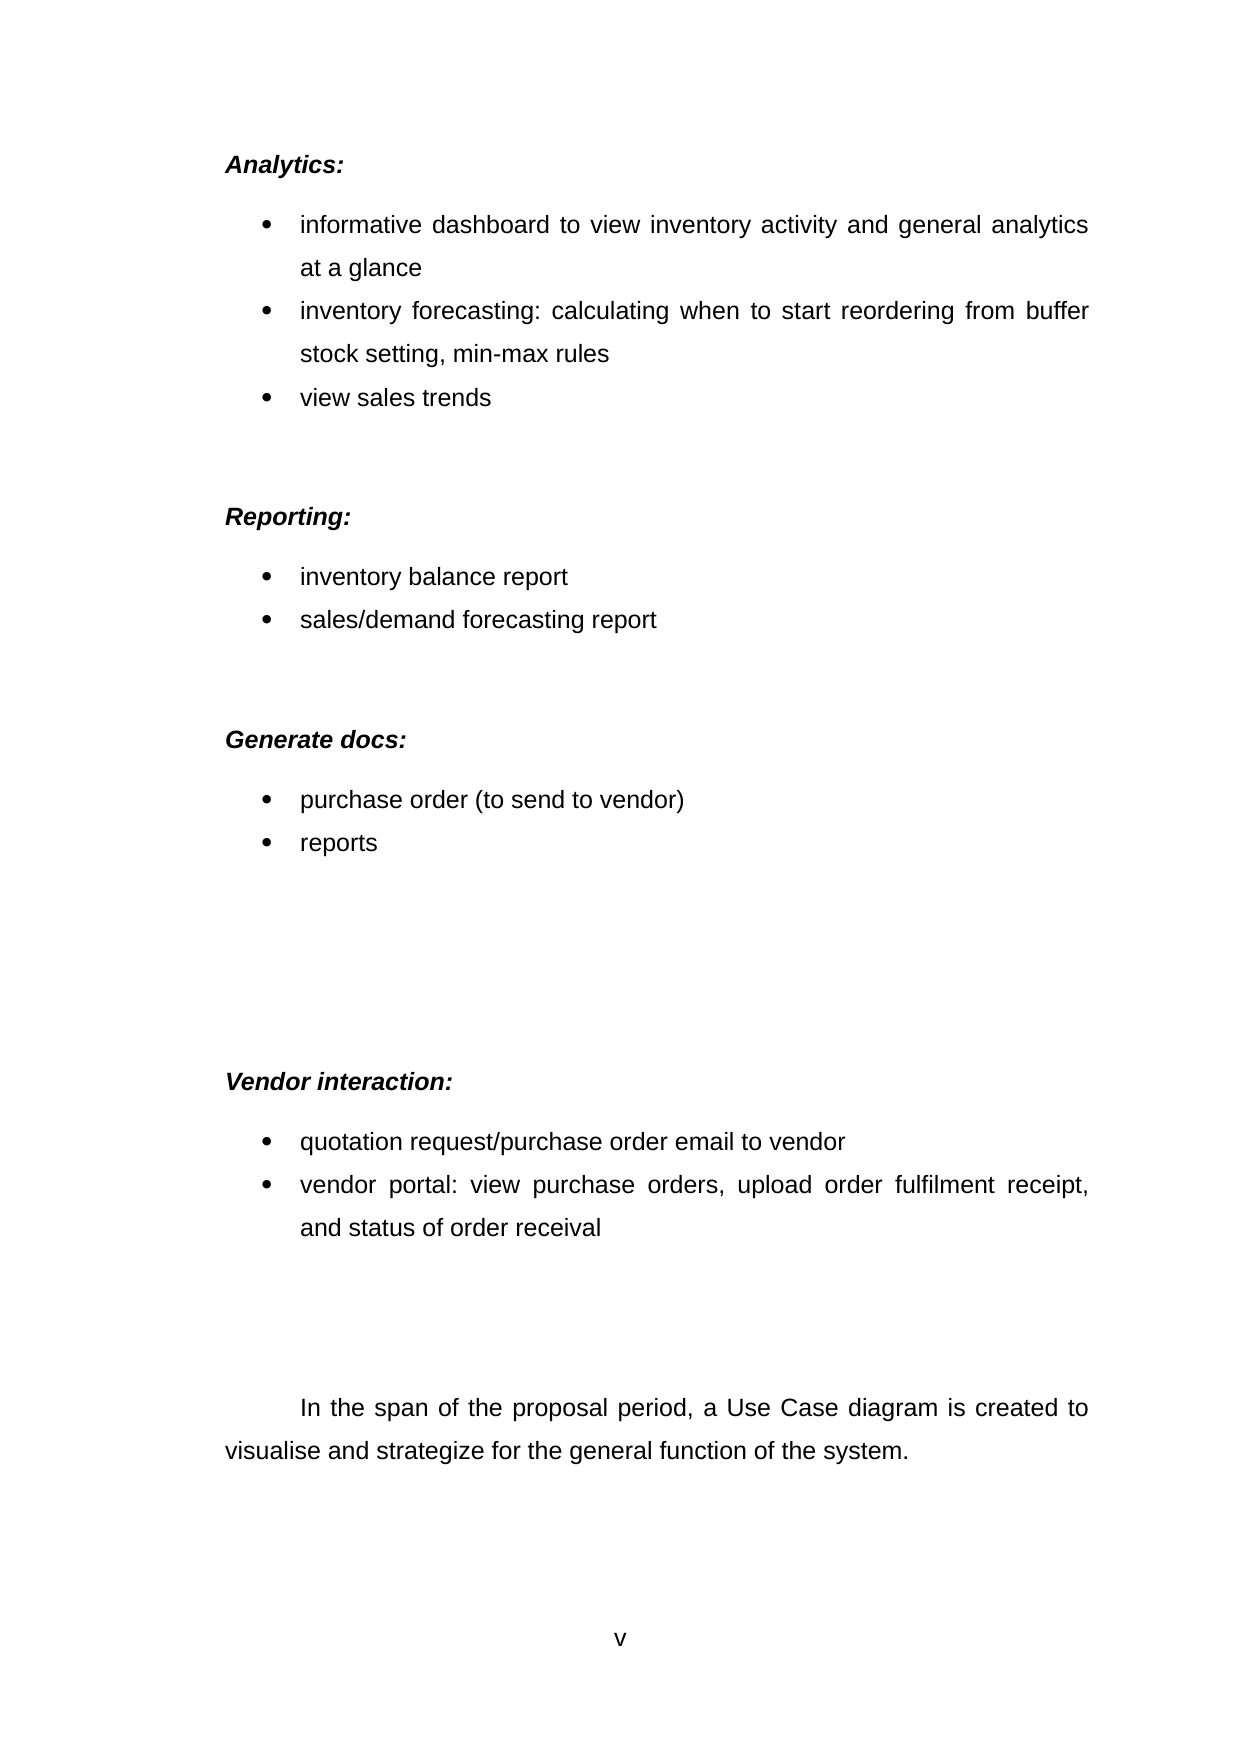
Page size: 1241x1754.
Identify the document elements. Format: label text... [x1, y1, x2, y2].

list purchase order (to send to vendor) [262, 785, 1090, 813]
list reports [262, 828, 1090, 857]
list view sales trends [262, 382, 1090, 411]
list informative dashboard to view inventory activity and general analytics at a glance [262, 210, 1090, 282]
list sales/demand forecasting report [262, 605, 1090, 634]
text Vendor interaction: [225, 1067, 1090, 1096]
text Analytics: [225, 150, 1090, 179]
list quotation request/purchase order email to vendor [262, 1127, 1090, 1156]
text Generate docs: [225, 725, 1090, 754]
text In the span of the proposal period, a Use Case diagram is created to visualise and strategize for the general function of the system. [225, 1393, 1090, 1465]
list vendor portal: view purchase orders, upload order fulfilment receipt, and status of order receival [262, 1170, 1090, 1242]
text Reporting: [225, 502, 1090, 531]
list inventory balance report [262, 562, 1090, 591]
list inventory forecasting: calculating when to start reordering from buffer stock setting, min-max rules [262, 296, 1090, 368]
